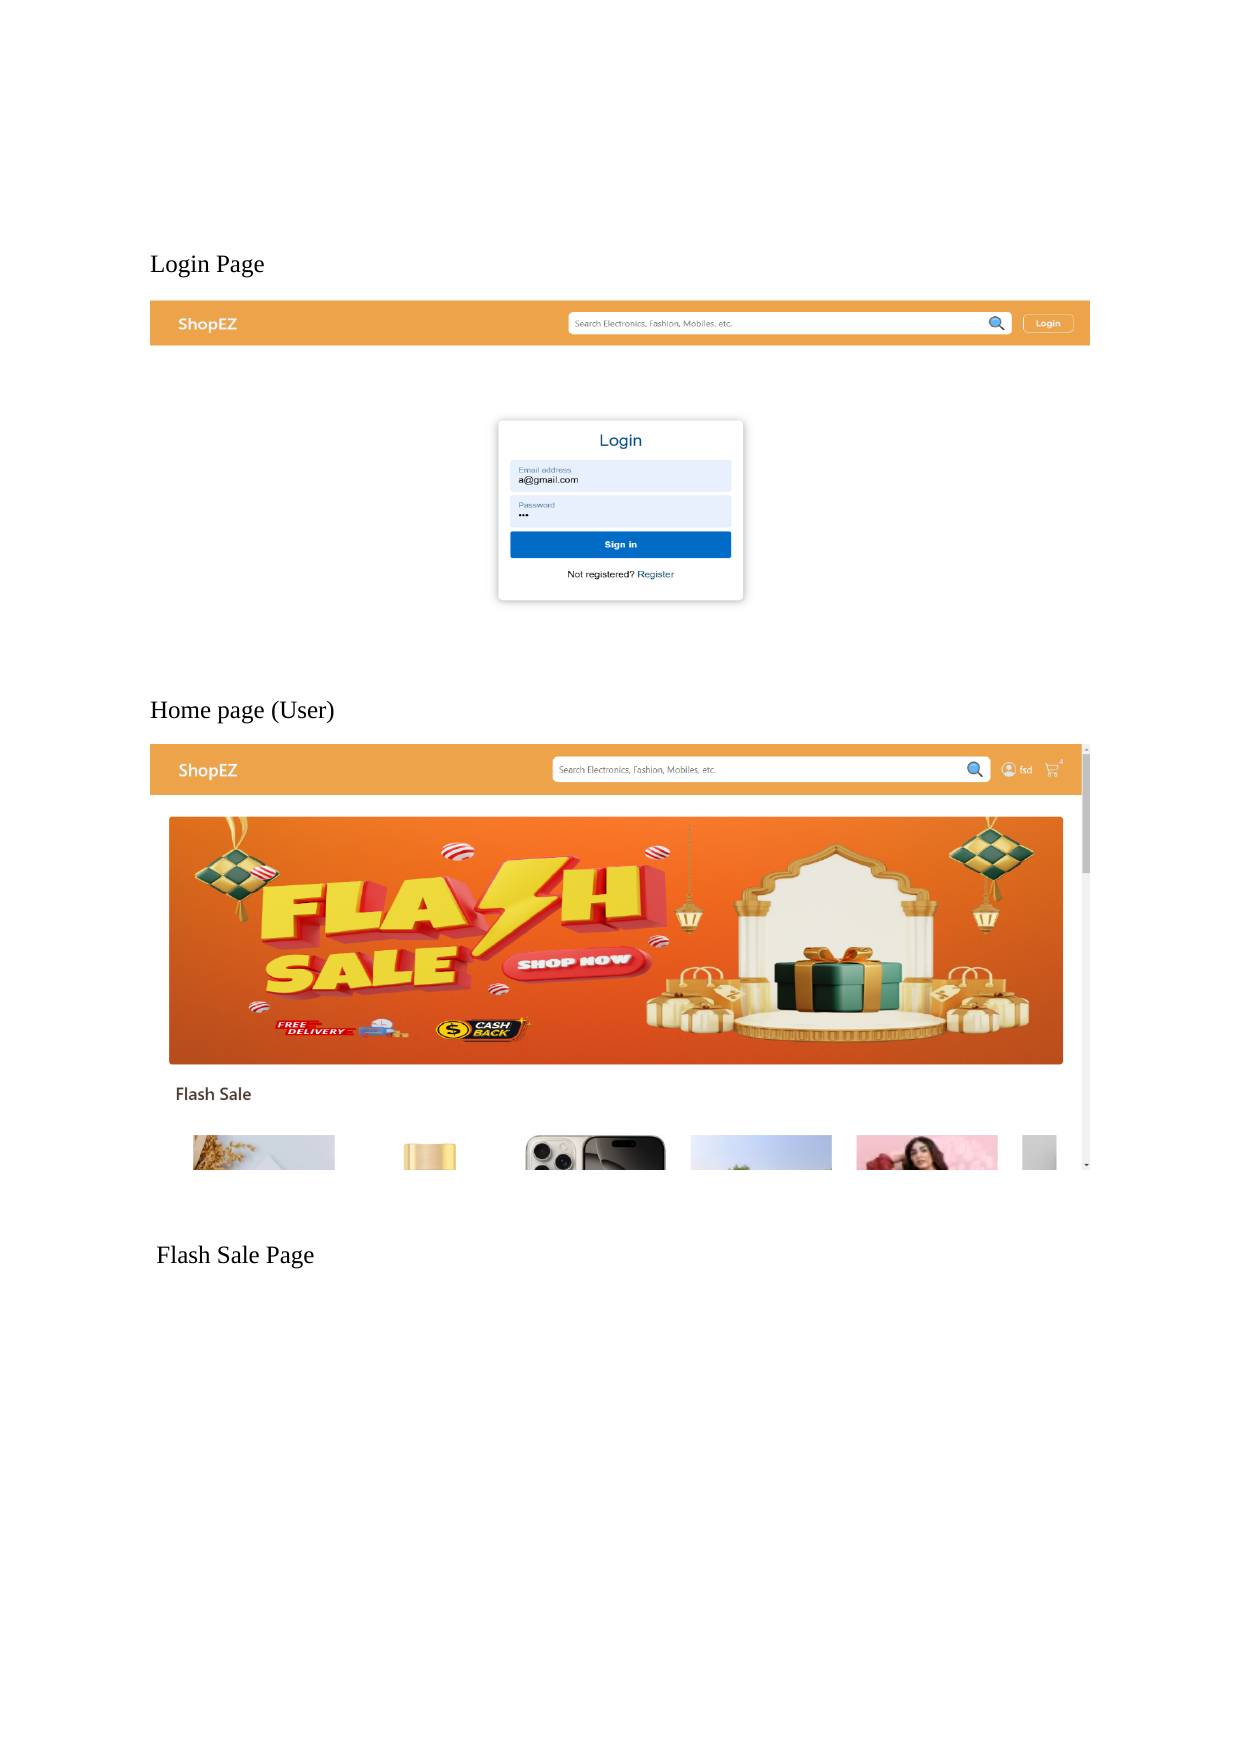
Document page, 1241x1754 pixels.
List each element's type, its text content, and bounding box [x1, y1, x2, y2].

picture [150, 299, 1090, 673]
text Flash Sale Page [150, 1241, 1090, 1269]
text Login Page [150, 249, 1090, 278]
text Home page (User) [150, 695, 1090, 723]
picture [150, 744, 1091, 1170]
